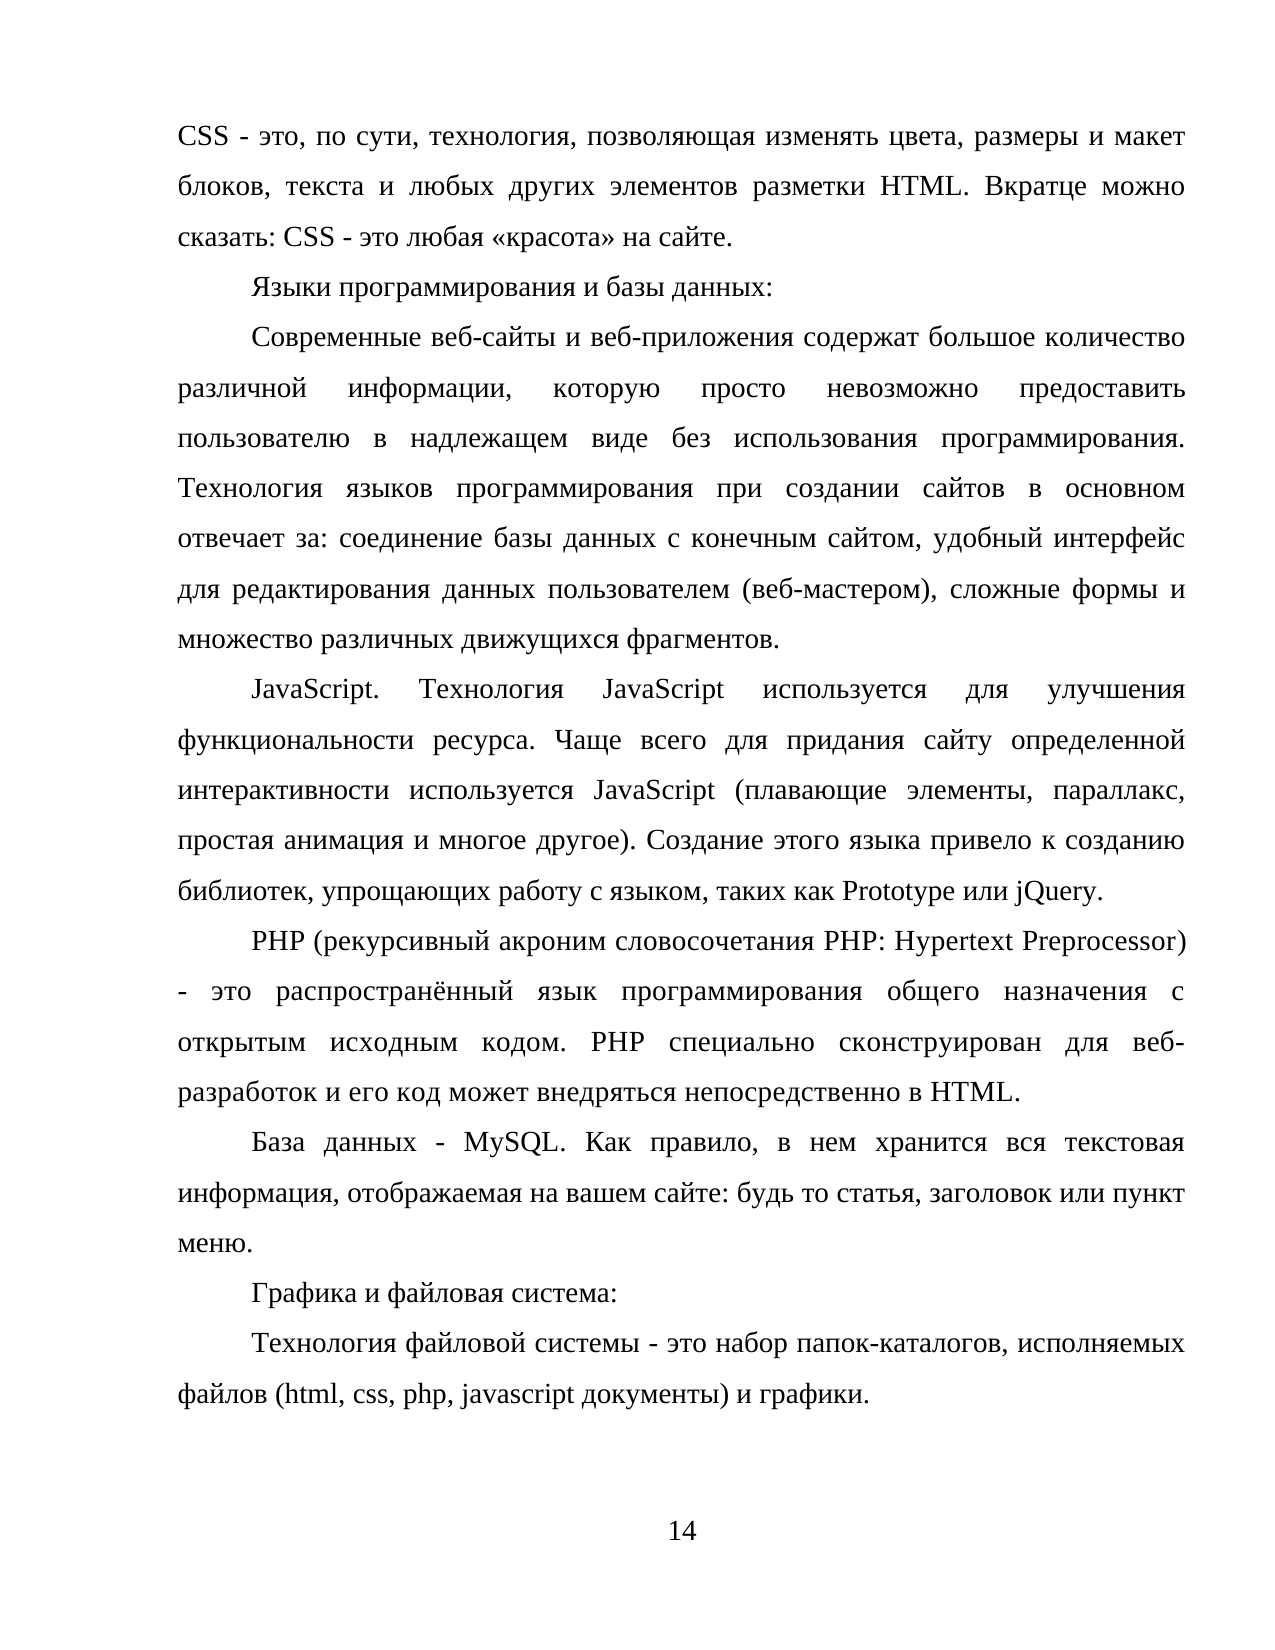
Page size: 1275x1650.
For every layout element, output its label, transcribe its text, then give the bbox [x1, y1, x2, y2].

text Графика и файловая система: [177, 1275, 1186, 1309]
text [177, 118, 1186, 252]
text Языки программирования и базы данных: [177, 269, 1186, 303]
text Современные веб-сайты и веб-приложения содержат большое количество различной информации, которую просто невозможно предоставить пользователю в надлежащем виде без использования программирования. Технология языков программирования при создании сайтов в основном отвечает за: соединение базы данных с конечным сайтом, удобный интерфейс для редактирования данных пользователем (веб-мастером), сложные формы и множество различных движущихся фрагментов. [177, 319, 1186, 655]
text JavaScript. Технология JavaScript используется для улучшения функциональности ресурса. Чаще всего для придания сайту определенной интерактивности используется JavaScript (плавающие элементы, параллакс, простая анимация и многое другое). Создание этого языка привело к созданию библиотек, упрощающих работу с языком, таких как Prototype или jQuery. [177, 672, 1186, 906]
text PHP (рекурсивный акроним словосочетания PHP: Hypertext Preprocessor) - это распространённый язык программирования общего назначения с открытым исходным кодом. PHP специально сконструирован для веб-разработок и его код может внедряться непосредственно в HTML. [177, 923, 1186, 1108]
text База данных - MySQL. Как правило, в нем хранится вся текстовая информация, отображаемая на вашем сайте: будь то статья, заголовок или пункт меню. [177, 1124, 1186, 1258]
text Технология файловой системы - это набор папок-каталогов, исполняемых файлов (html, css, php, javascript документы) и графики. [177, 1326, 1186, 1409]
